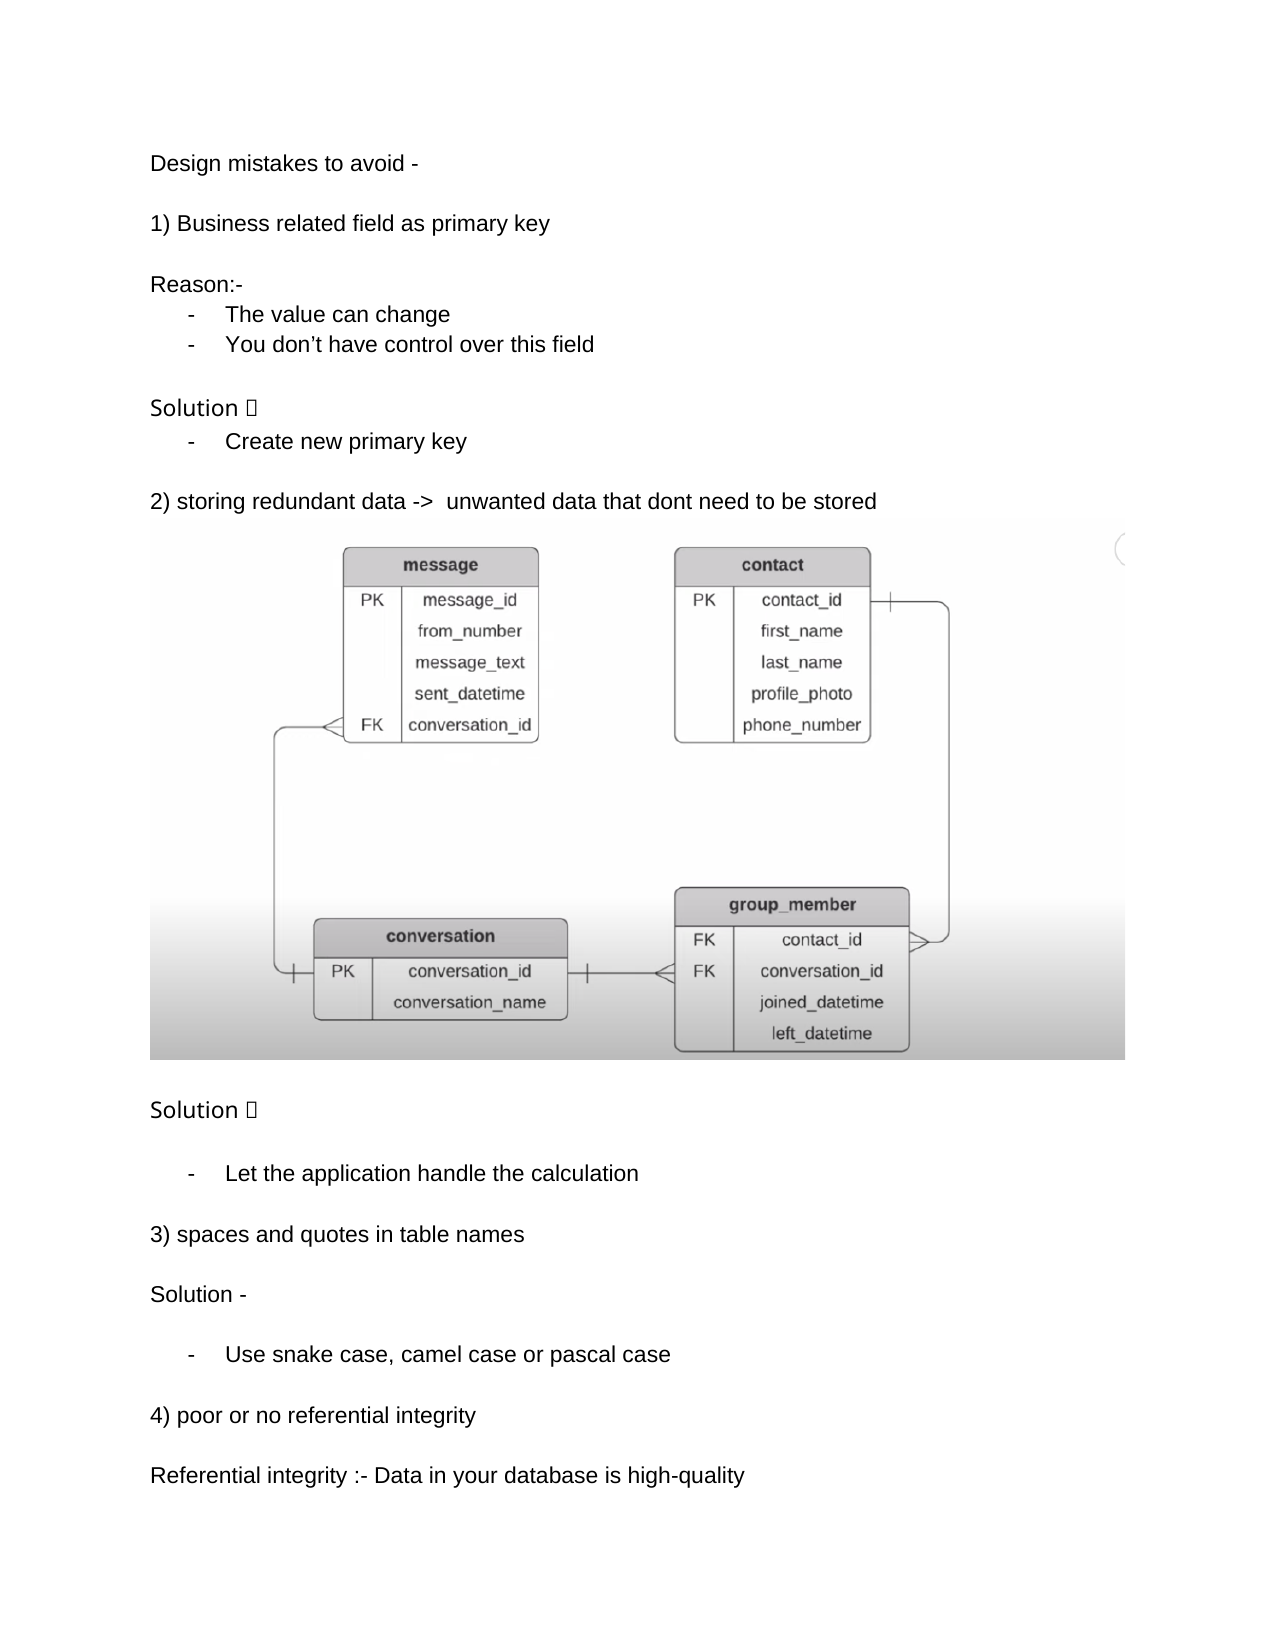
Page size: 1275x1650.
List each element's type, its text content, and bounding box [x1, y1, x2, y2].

text 2) storing redundant data -> unwanted data that dont need to be stored [150, 488, 1125, 514]
list The value can change [187, 301, 1125, 327]
text Solution ➖ [150, 392, 1125, 423]
text Solution ➖ [150, 1094, 1125, 1125]
text Referential integrity :- Data in your database is high-quality [150, 1462, 1125, 1488]
text Solution - [150, 1281, 1125, 1307]
text Reason:- [150, 271, 1125, 297]
list You don’t have control over this field [187, 331, 1125, 358]
text 1) Business related field as primary key [150, 210, 1125, 237]
text 3) spaces and quotes in table names [150, 1221, 1125, 1247]
list Let the application handle the calculation [187, 1160, 1125, 1186]
list Create new primary key [187, 428, 1125, 454]
text Design mistakes to avoid - [150, 150, 1125, 176]
picture [150, 518, 1125, 1060]
list Use snake case, camel case or pascal case [187, 1341, 1125, 1368]
text 4) poor or no referential integrity [150, 1402, 1125, 1428]
